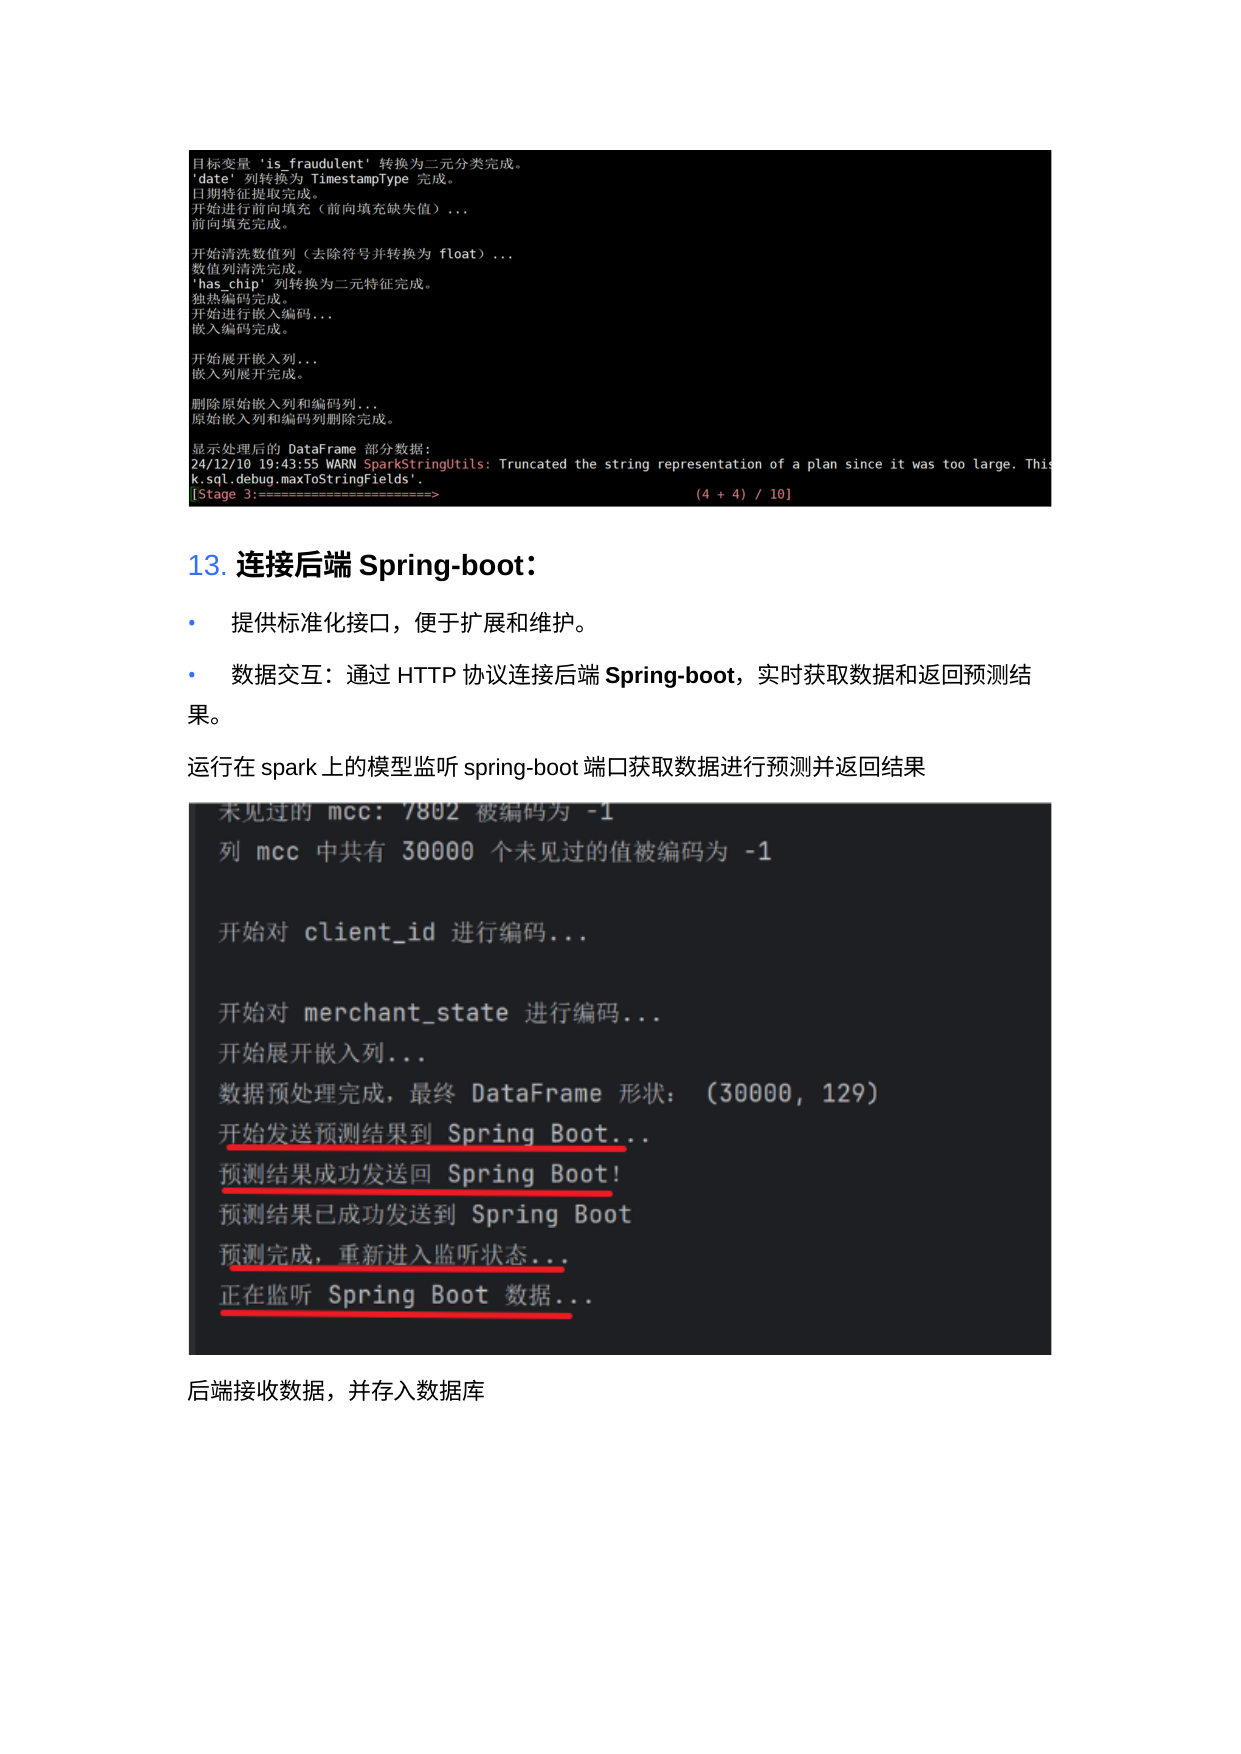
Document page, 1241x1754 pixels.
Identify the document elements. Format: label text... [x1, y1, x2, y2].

text 13. 连接后端Spring-boot： [187, 541, 1053, 583]
list 数据交互：通过 HTTP 协议连接后端Spring-boot，实时获取数据和返回预测结果。 [187, 657, 1053, 730]
picture [188, 801, 1052, 1355]
picture [188, 150, 1052, 508]
list 提供标准化接口，便于扩展和维护。 [187, 604, 1053, 638]
text 后端接收数据，并存入数据库 [187, 1373, 1053, 1406]
text 运行在spark上的模型监听spring-boot端口获取数据进行预测并返回结果 [187, 749, 1053, 782]
